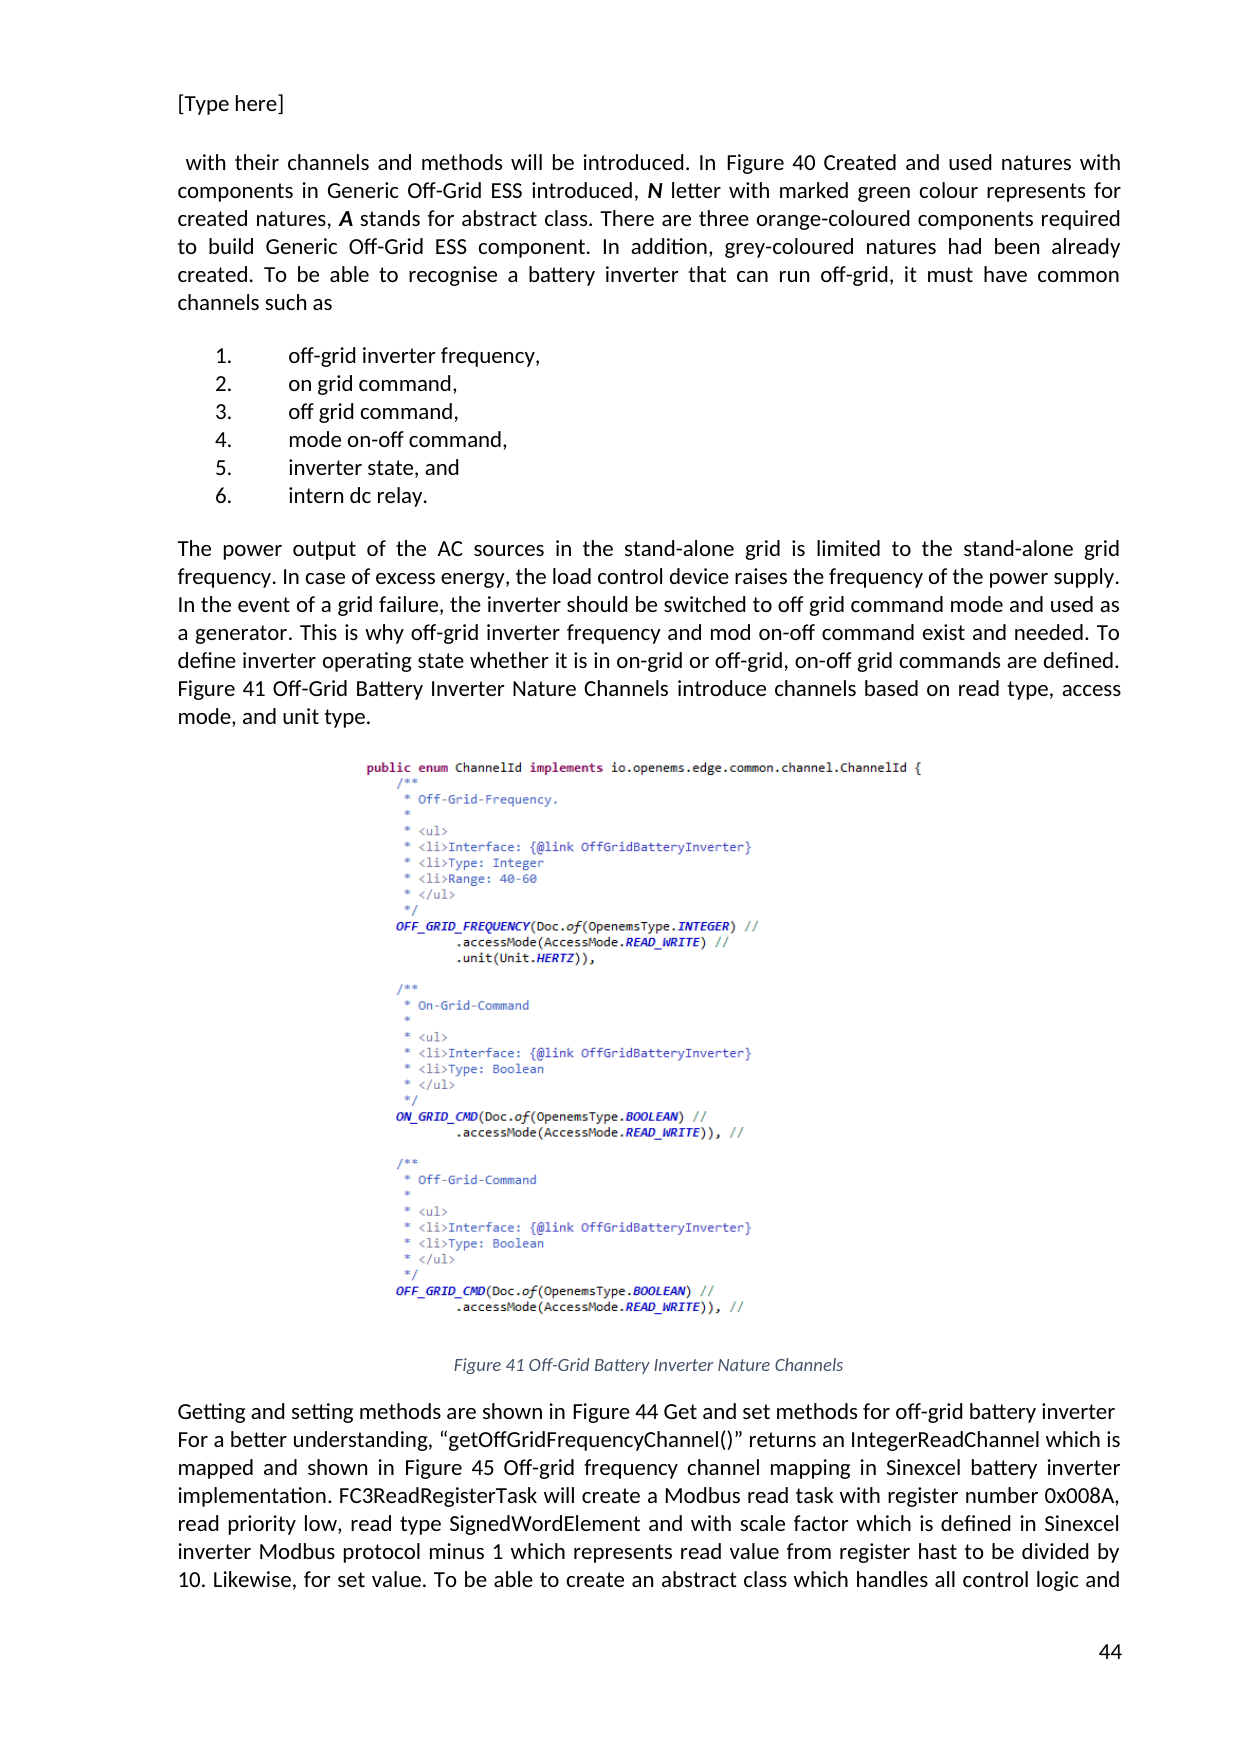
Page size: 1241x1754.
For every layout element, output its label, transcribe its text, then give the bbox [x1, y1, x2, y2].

picture [356, 755, 943, 1329]
list on grid command, [215, 369, 1122, 397]
list off-grid inverter frequency, [215, 341, 1122, 369]
text with their channels and methods will be introduced. In Figure 38 Created and used natures with components in Generic Off-Grid ESS introduced, N letter with marked green colour represents for created natures, A stands for abstract class. There are three orange-coloured components required to build Generic Off-Grid ESS component. In addition, grey-coloured natures had been already created. To be able to recognise a battery inverter that can run off-grid, it must have common channels such as [177, 148, 1122, 316]
list inverter state, and [215, 453, 1122, 481]
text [177, 1397, 1122, 1593]
text Figure 41 Off-Grid Battery Inverter Nature Channels [177, 1353, 1122, 1376]
list off grid command, [215, 397, 1122, 425]
list mode on-off command, [215, 425, 1122, 453]
list intern dc relay. [215, 481, 1122, 509]
text The power output of the AC sources in the stand-alone grid is limited to the stand-alone grid frequency. In case of excess energy, the load control device raises the frequency of the power supply. In the event of a grid failure, the inverter should be switched to off grid command mode and used as a generator. This is why off-grid inverter frequency and mod on-off command exist and needed. To define inverter operating state whether it is in on-grid or off-grid, on-off grid commands are defined. Figure 41 Off-Grid Battery Inverter Nature Channels introduce channels based on read type, access mode, and unit type. [177, 534, 1122, 730]
